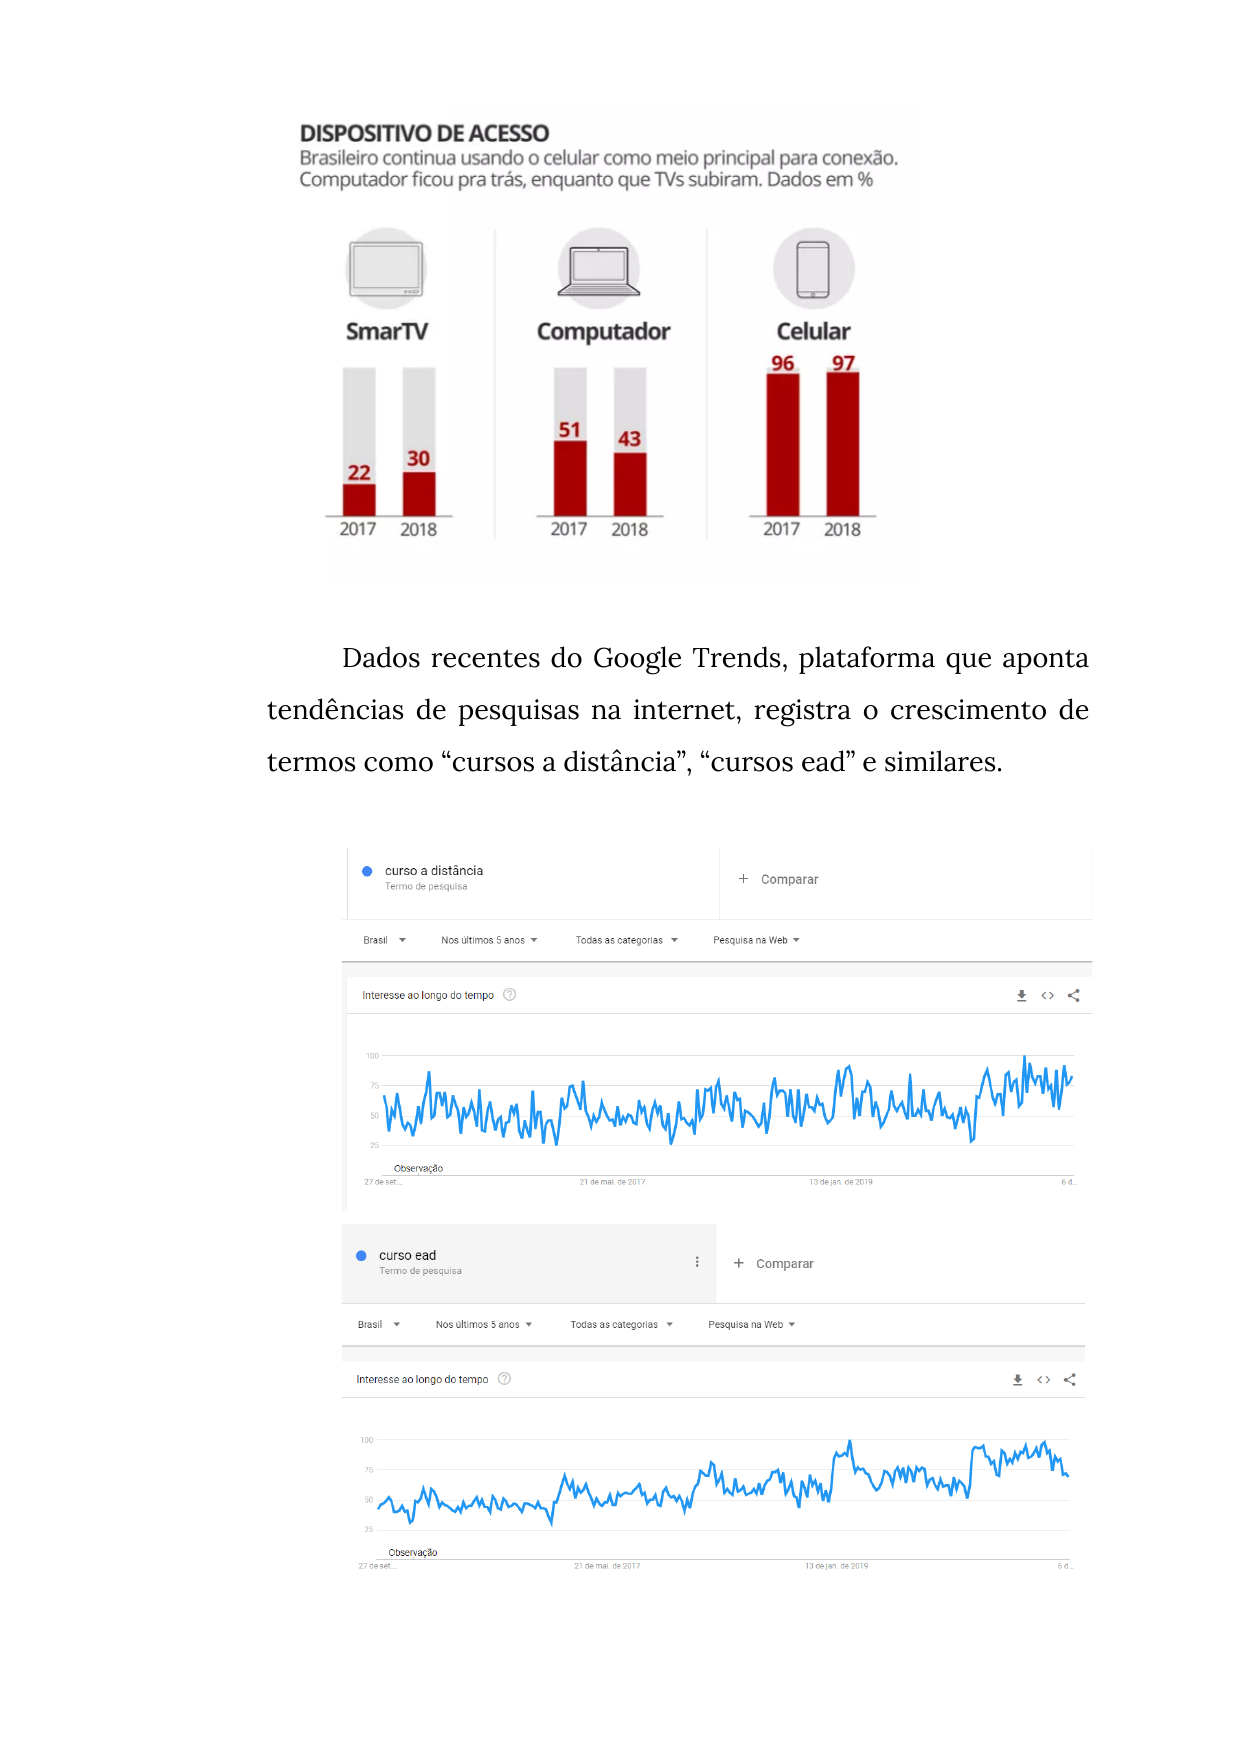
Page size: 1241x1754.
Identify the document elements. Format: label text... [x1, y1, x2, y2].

picture [341, 848, 1093, 1211]
text Dados recentes do Google Trends, plataforma que aponta tendências de pesquisas na internet, registra o crescimento de termos como “cursos a distância”, “cursos ead” e similares. [267, 640, 1090, 779]
picture [341, 1224, 1086, 1606]
picture [266, 105, 931, 581]
